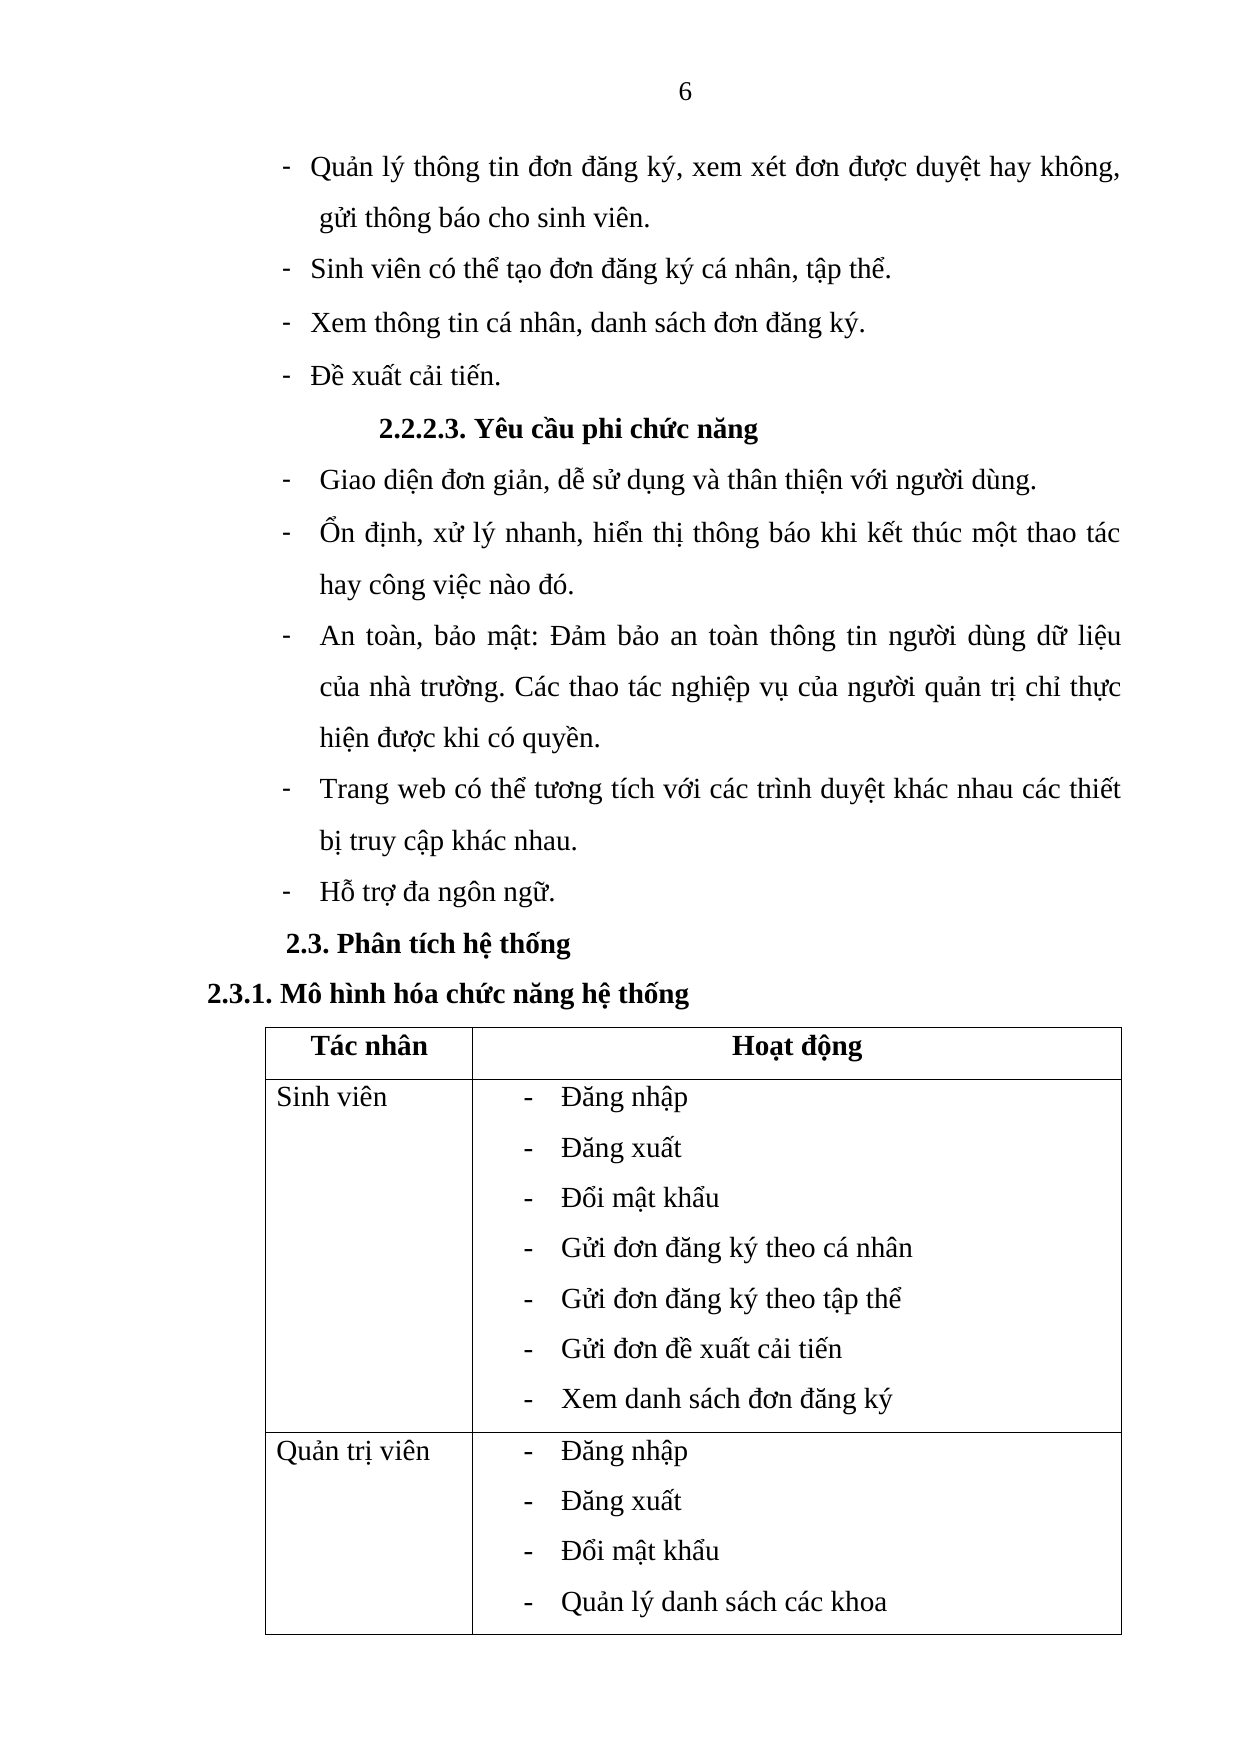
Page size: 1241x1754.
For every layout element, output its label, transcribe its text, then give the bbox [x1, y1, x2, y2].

list Quản lý thông tin đơn đăng ký, xem xét đơn được duyệt hay không, gửi thông báo cho sinh viên. [282, 148, 1122, 234]
table_header Tác nhân [266, 1028, 472, 1078]
table_cell Quản trị viên [266, 1433, 472, 1634]
list An toàn, bảo mật: Đảm bảo an toàn thông tin người dùng dữ liệu của nhà trường. Các thao tác nghiệp vụ của người quản trị chỉ thực hiện được khi có quyền. [282, 617, 1122, 753]
subtitle Mô hình hóa chức năng hệ thống [207, 977, 1122, 1010]
list Xem thông tin cá nhân, danh sách đơn đăng ký. [282, 304, 1122, 339]
table_header Hoạt động [473, 1028, 1121, 1078]
list Sinh viên có thể tạo đơn đăng ký cá nhân, tập thể. [282, 250, 1122, 286]
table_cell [473, 1433, 1121, 1634]
list Trang web có thể tương tích với các trình duyệt khác nhau các thiết bị truy cập khác nhau. [282, 770, 1122, 856]
subtitle Phân tích hệ thống [244, 926, 1122, 960]
list Giao diện đơn giản, dễ sử dụng và thân thiện với người dùng. [282, 461, 1122, 497]
subtitle Yêu cầu phi chức năng [337, 411, 1122, 444]
list Đề xuất cải tiến. [282, 357, 1122, 393]
table_cell Đăng nhập Đăng xuất Đổi mật khẩu Gửi đơn đăng ký theo cá nhân Gửi đơn đăng ký theo tập thể Gửi đơn đề xuất cải tiến Xem danh sách đơn đăng ký [473, 1080, 1121, 1432]
list Ổn định, xử lý nhanh, hiển thị thông báo khi kết thúc một thao tác hay công việc nào đó. [282, 514, 1122, 600]
list Hỗ trợ đa ngôn ngữ. [282, 873, 1122, 908]
table_cell Sinh viên [266, 1080, 472, 1432]
